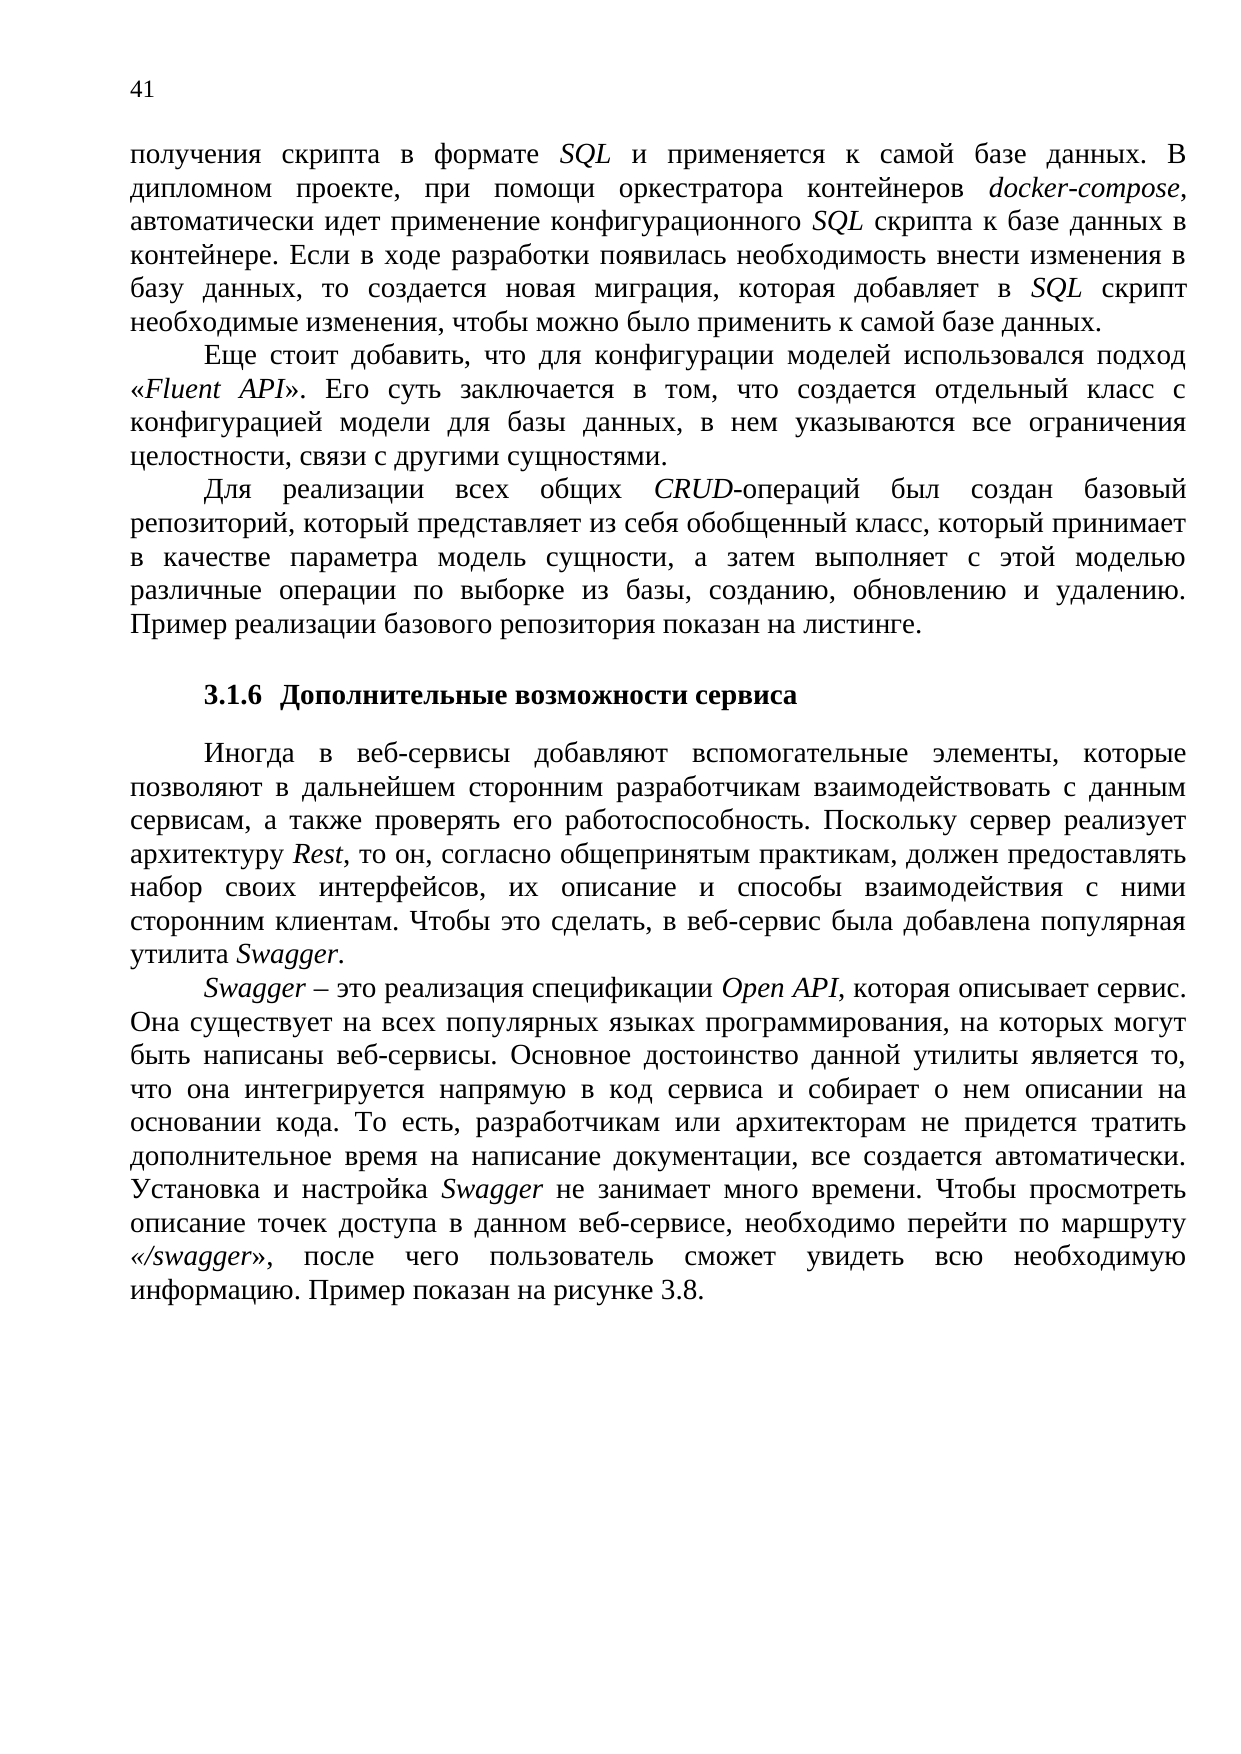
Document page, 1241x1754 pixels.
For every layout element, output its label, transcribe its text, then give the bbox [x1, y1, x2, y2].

text Иногда в веб-сервисы добавляют вспомогательные элементы, которые позволяют в дальнейшем сторонним разработчикам взаимодействовать с данным сервисам, а также проверять его работоспособность. Поскольку сервер реализует архитектуру Rest, то он, согласно общепринятым практикам, должен предоставлять набор своих интерфейсов, их описание и способы взаимодействия с ними сторонним клиентам. Чтобы это сделать, в веб-сервис была добавлена популярная утилита Swagger. [130, 735, 1187, 970]
text Для реализации всех общих CRUD-операций был создан базовый репозиторий, который представляет из себя обобщенный класс, который принимает в качестве параметра модель сущности, а затем выполняет с этой моделью различные операции по выборке из базы, созданию, обновлению и удалению. Пример реализации базового репозитория показан на листинге. [130, 472, 1187, 639]
list Дополнительные возможности сервиса [130, 677, 1187, 710]
text Swagger – это реализация спецификации Open API, которая описывает сервис. Она существует на всех популярных языках программирования, на которых могут быть написаны веб-сервисы. Основное достоинство данной утилиты является то, что она интегрируется напрямую в код сервиса и собирает о нем описании на основании кода. То есть, разработчикам или архитекторам не придется тратить дополнительное время на написание документации, все создается автоматически. Установка и настройка Swagger не занимает много времени. Чтобы просмотреть описание точек доступа в данном веб-сервисе, необходимо перейти по маршруту «/swagger», после чего пользователь сможет увидеть всю необходимую информацию. Пример показан на рисунке 3.8. [130, 970, 1187, 1306]
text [130, 136, 1187, 337]
text Еще стоит добавить, что для конфигурации моделей использовался подход «Fluent API». Его суть заключается в том, что создается отдельный класс с конфигурацией модели для базы данных, в нем указываются все ограничения целостности, связи с другими сущностями. [130, 337, 1187, 472]
